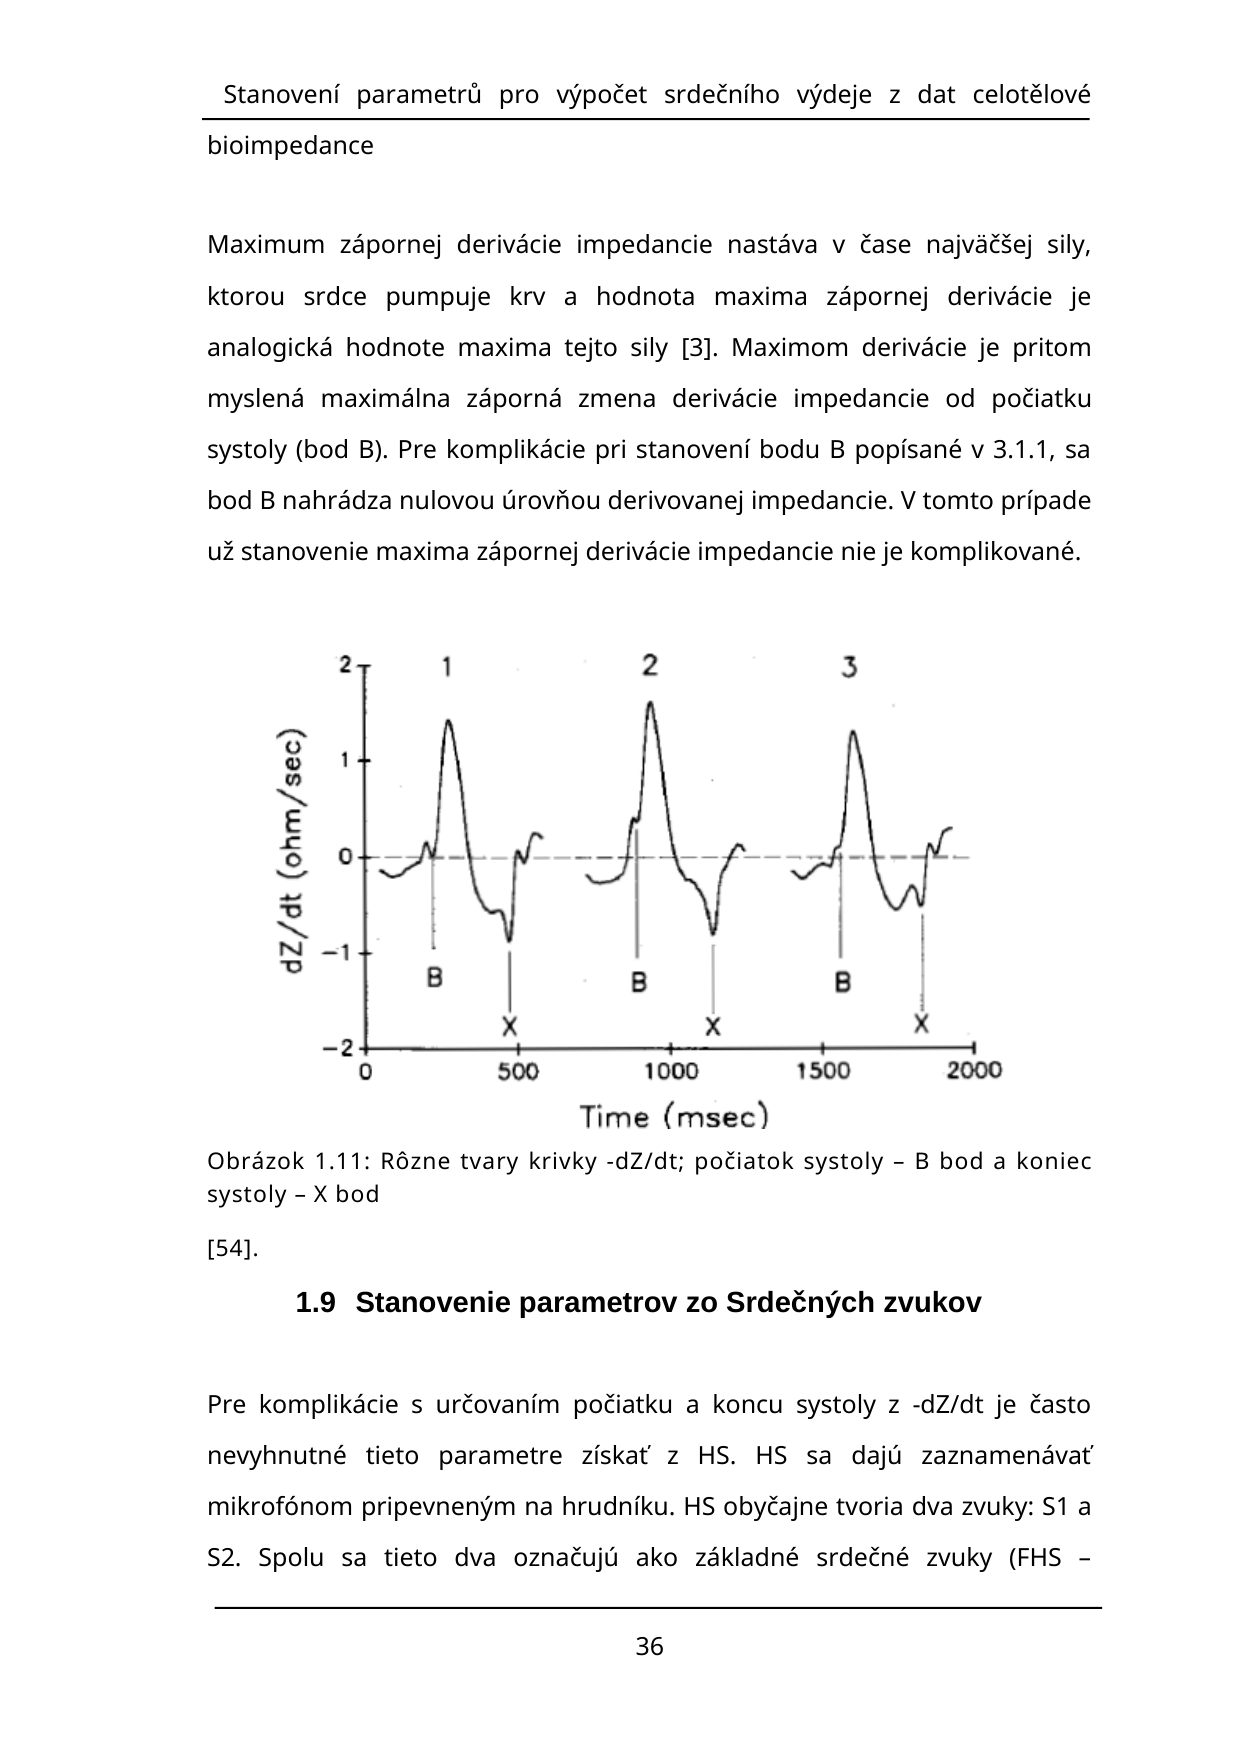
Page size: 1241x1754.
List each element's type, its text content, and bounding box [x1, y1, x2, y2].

subtitle Stanovenie parametrov zo Srdečných zvukov [295, 1285, 1092, 1319]
text [54]. [207, 1232, 1092, 1263]
text Maximum zápornej derivácie impedancie nastáva v čase najväčšej sily, ktorou srdce pumpuje krv a hodnota maxima zápornej derivácie je analogická hodnote maxima tejto sily [3]. Maximom derivácie je pritom myslená maximálna záporná zmena derivácie impedancie od počiatku systoly (bod B). Pre komplikácie pri stanovení bodu B popísané v 3.1.1, sa bod B nahrádza nulovou úrovňou derivovanej impedancie. V tomto prípade už stanovenie maxima zápornej derivácie impedancie nie je komplikované. [207, 227, 1092, 567]
picture [253, 635, 1047, 1129]
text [207, 1387, 1092, 1574]
text Obrázok 1.11: Rôzne tvary krivky -dZ/dt; počiatok systoly – B bod a koniec systoly – X bod [207, 1145, 1092, 1209]
